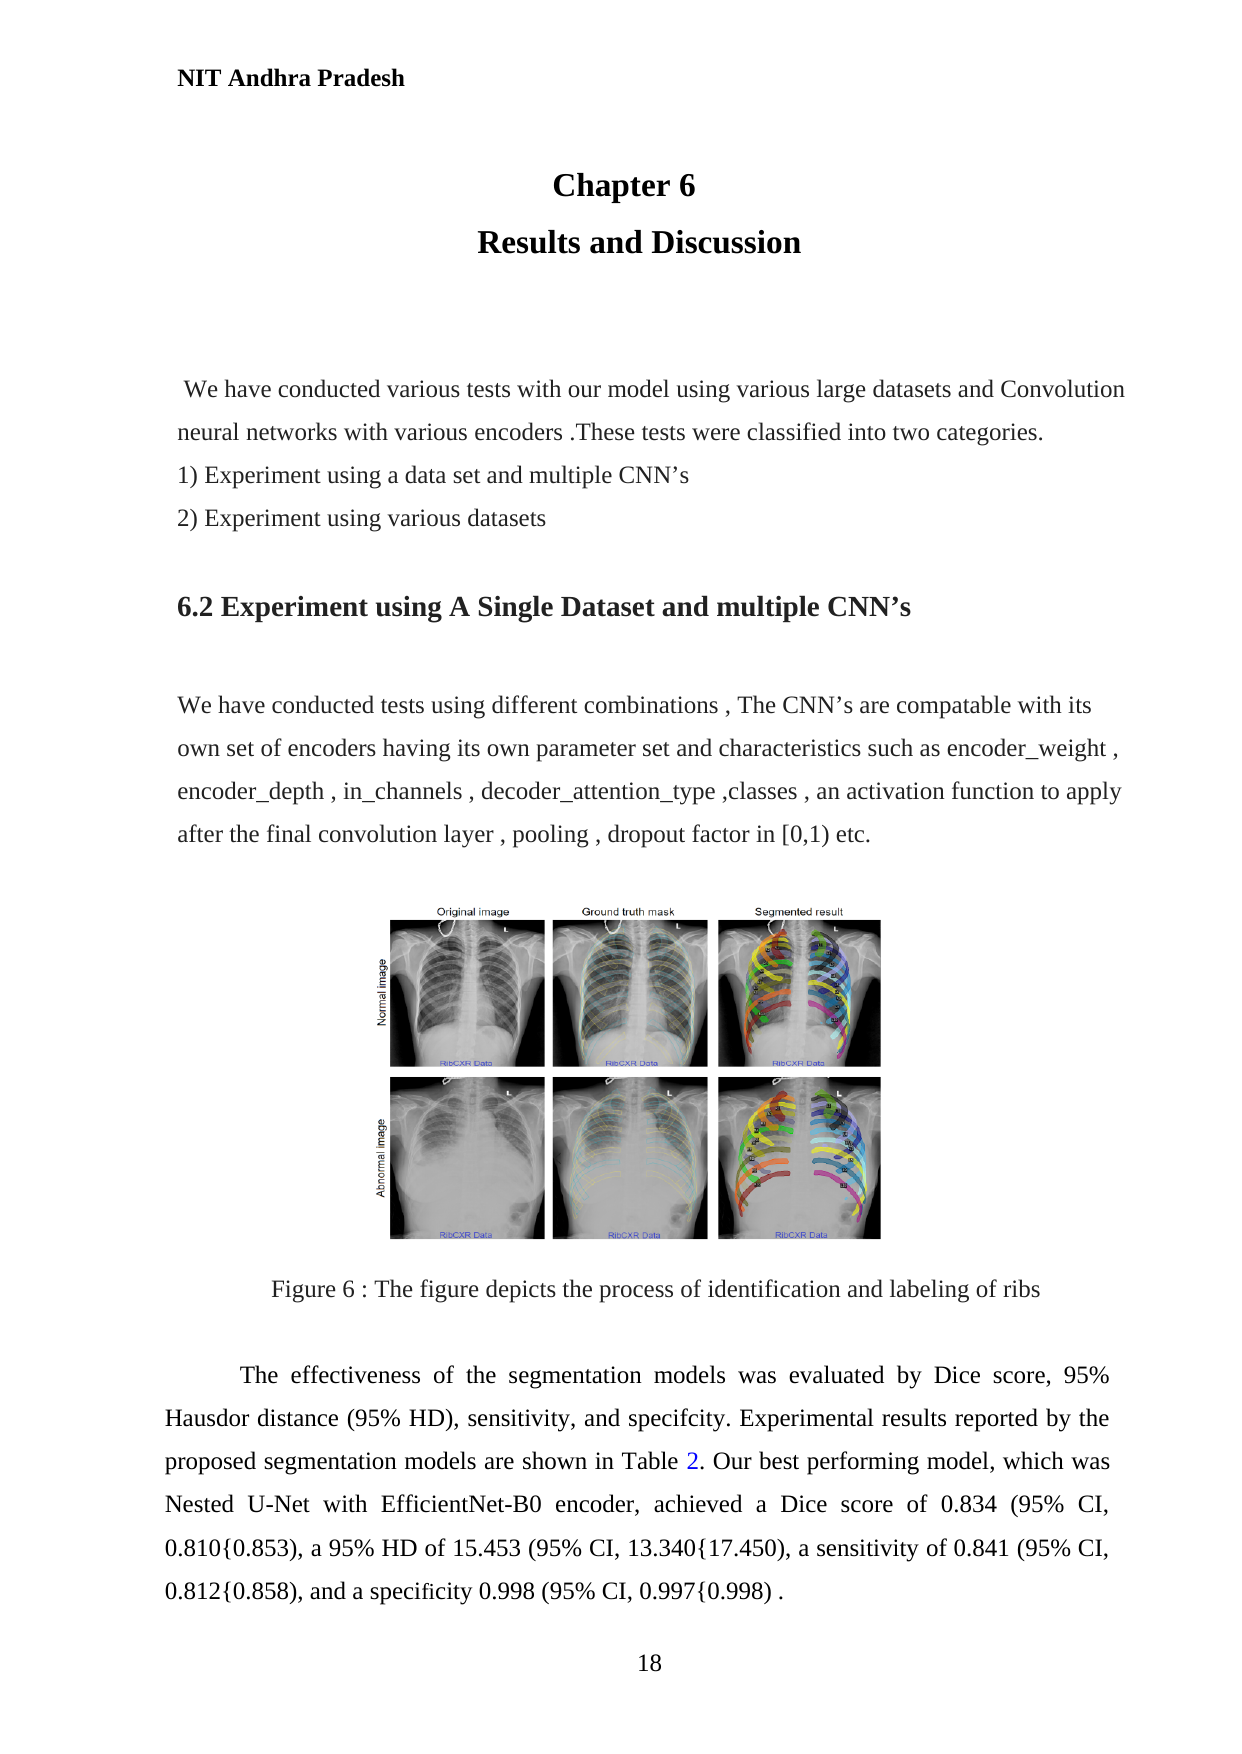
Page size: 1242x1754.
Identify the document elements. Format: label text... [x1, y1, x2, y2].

subtitle Experiment using A Single Dataset and multiple CNN’s [177, 589, 1185, 623]
text The effectiveness of the segmentation models was evaluated by Dice score, 95% Hausdor distance (95% HD), sensitivity, and specifcity. Experimental results reported by the proposed segmentation models are shown in Table 2. Our best performing model, which was Nested U-Net with EfficientNet-B0 encoder, achieved a Dice score of 0.834 (95% CI, 0.810{0.853), a 95% HD of 15.453 (95% CI, 13.340{17.450), a sensitivity of 0.841 (95% CI, 0.812{0.858), and a specificity 0.998 (95% CI, 0.997{0.998) . [164, 1360, 1110, 1604]
picture [360, 905, 886, 1246]
text We have conducted various tests with our model using various large datasets and Convolution neural networks with various encoders .These tests were classified into two categories. [177, 374, 1185, 446]
list Experiment using various datasets [177, 503, 1185, 532]
subtitle Chapter 6 Results and Discussion [477, 165, 801, 261]
text We have conducted tests using different combinations , The CNN’s are compatable with its own set of encoders having its own parameter set and characteristics such as encoder_weight , encoder_depth , in_channels , decoder_attention_type ,classes , an activation function to apply after the final convolution layer , pooling , dropout factor in [0,1) etc. [177, 690, 1123, 848]
list Experiment using a data set and multiple CNN’s [177, 460, 1185, 489]
